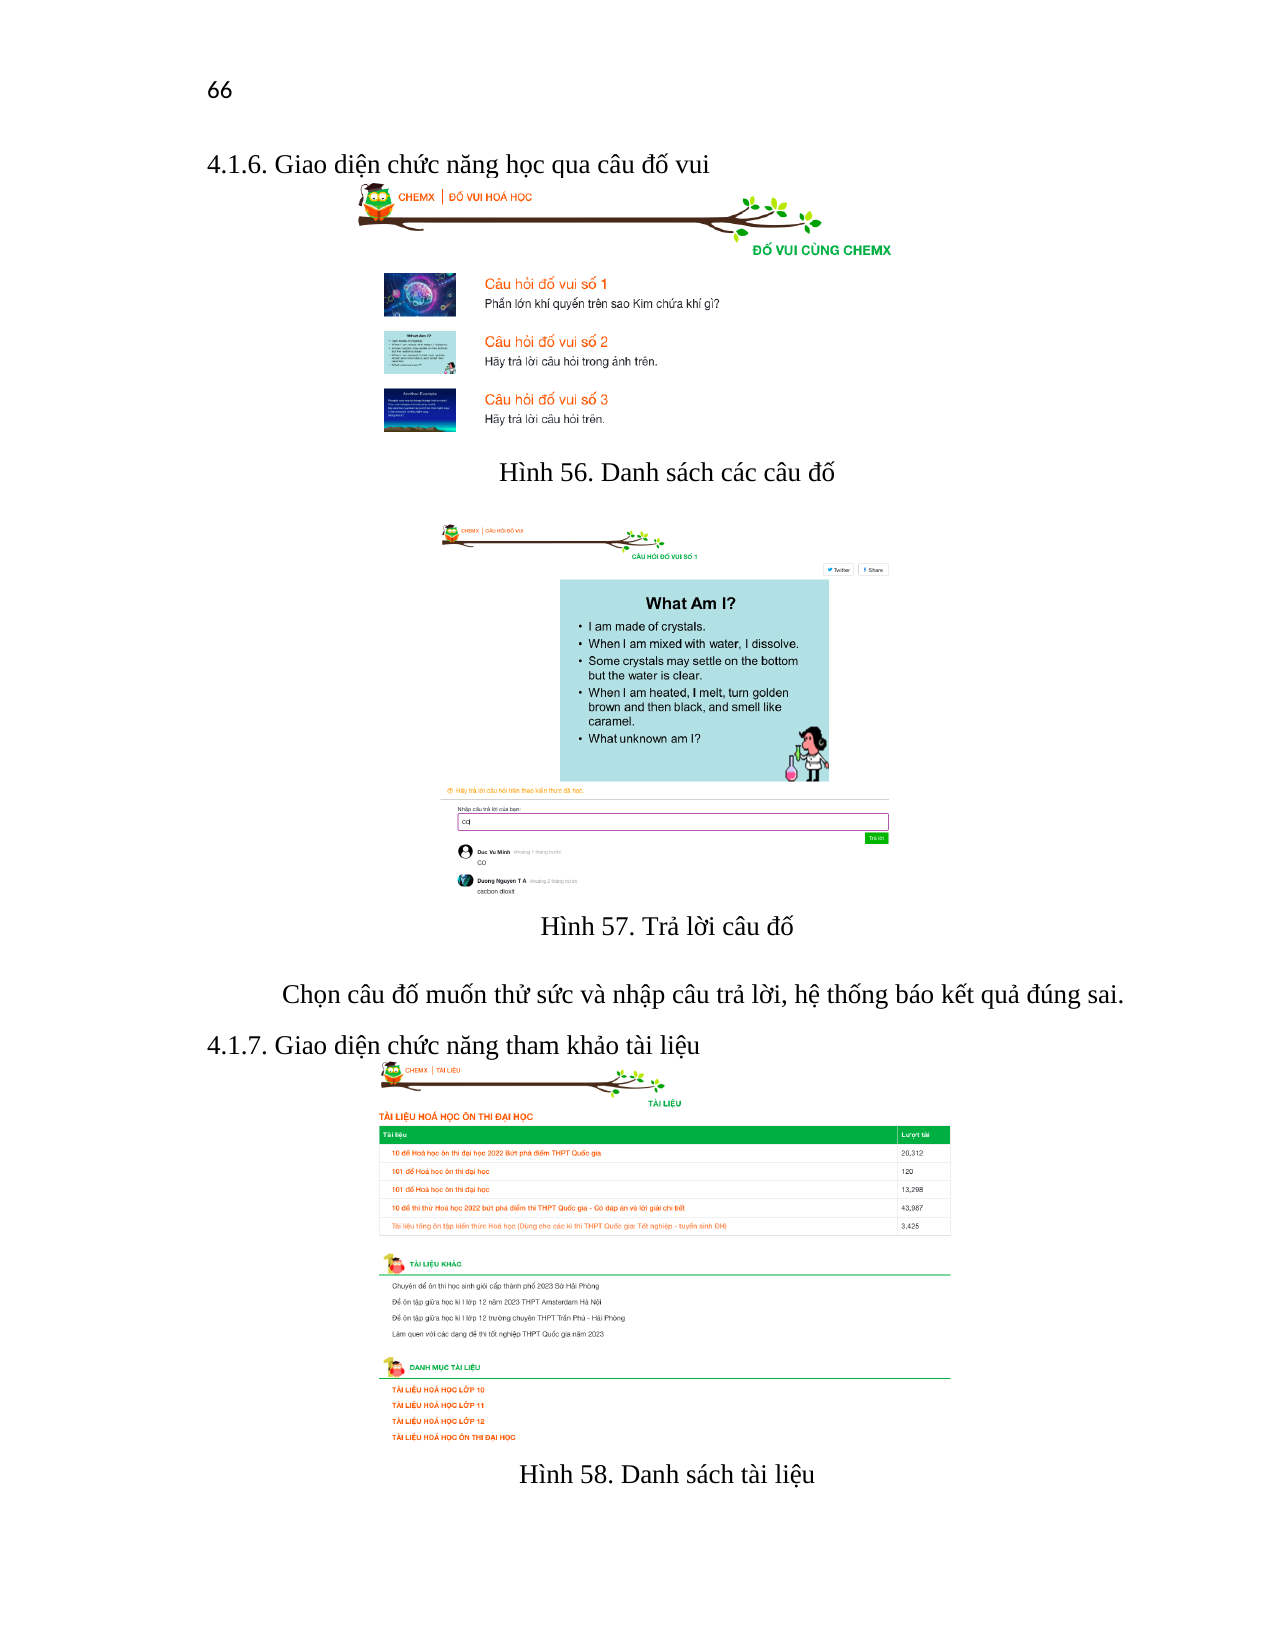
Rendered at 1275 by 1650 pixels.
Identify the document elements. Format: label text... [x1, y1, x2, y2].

text Hình 56. Danh sách các câu đố [207, 456, 1127, 487]
picture [370, 1060, 964, 1444]
text Hình 57. Trả lời câu đố [207, 911, 1127, 942]
text Chọn câu đố muốn thử sức và nhập câu trả lời, hệ thống báo kết quả đúng sai. [207, 978, 1127, 1009]
subtitle 4.1.7. Giao diện chức năng tham khảo tài liệu [207, 1029, 1127, 1060]
subtitle 4.1.6. Giao diện chức năng học qua câu đố vui [207, 148, 1127, 179]
picture [349, 178, 985, 441]
picture [434, 523, 900, 896]
text Hình 58. Danh sách tài liệu [207, 1458, 1127, 1490]
